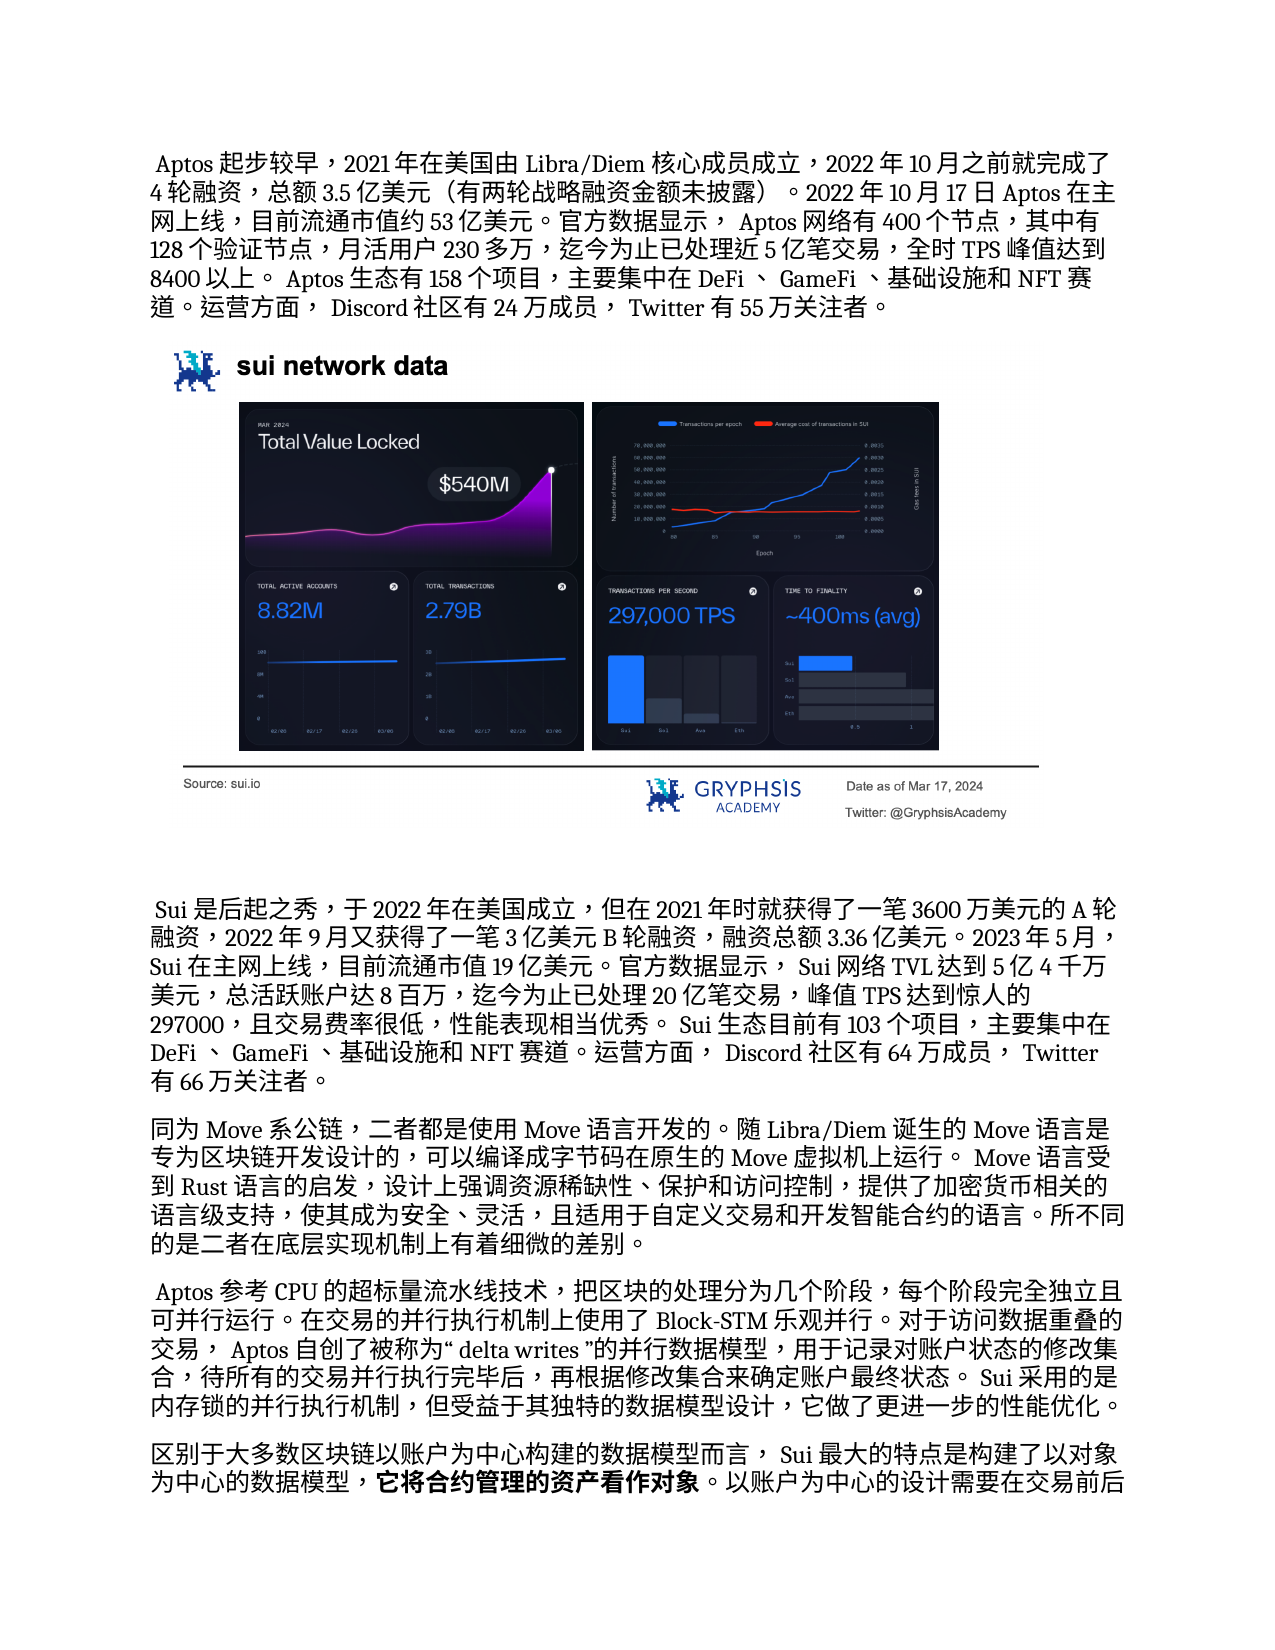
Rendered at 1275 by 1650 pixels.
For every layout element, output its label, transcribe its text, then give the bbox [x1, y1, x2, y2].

text Aptos 参考 CPU 的超标量流水线技术，把区块的处理分为几个阶段，每个阶段完全独立且可并行运行。在交易的并行执行机制上使用了 Block-STM 乐观并行。对于访问数据重叠的交易， Aptos 自创了被称为“ delta writes ”的并行数据模型，用于记录对账户状态的修改集合，待所有的交易并行执行完毕后，再根据修改集合来确定账户最终状态。 Sui 采用的是内存锁的并行执行机制，但受益于其独特的数据模型设计，它做了更进一步的性能优化。 [150, 1278, 1125, 1422]
text Sui 是后起之秀，于2022年在美国成立，但在2021年时就获得了一笔3600万美元的 A 轮融资，2022年9月又获得了一笔3亿美元 B 轮融资，融资总额3.36亿美元。2023年5月， Sui 在主网上线，目前流通市值19亿美元。官方数据显示， Sui 网络TVL达到5亿4千万美元，总活跃账户达8百万，迄今为止已处理20亿笔交易，峰值 TPS 达到惊人的297000，且交易费率很低，性能表现相当优秀。 Sui 生态目前有103个项目，主要集中在 DeFi 、 GameFi 、基础设施和 NFT 赛道。运营方面， Discord 社区有64万成员， Twitter 有66万关注者。 [150, 896, 1125, 1097]
picture [168, 341, 1044, 828]
text Aptos 起步较早，2021年在美国由 Libra/Diem 核心成员成立，2022年10月之前就完成了4轮融资，总额3.5亿美元（有两轮战略融资金额未披露）。2022年10月17日 Aptos 在主网上线，目前流通市值约53亿美元。官方数据显示， Aptos 网络有400个节点，其中有128个验证节点，月活用户230多万，迄今为止已处理近5亿笔交易，全时 TPS 峰值达到8400以上。 Aptos 生态有158个项目，主要集中在 DeFi 、 GameFi 、基础设施和 NFT 赛道。运营方面， Discord 社区有24万成员， Twitter 有55万关注者。 [150, 150, 1125, 322]
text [150, 1441, 1125, 1498]
text 同为 Move 系公链，二者都是使用 Move 语言开发的。随 Libra/Diem 诞生的 Move 语言是专为区块链开发设计的，可以编译成字节码在原生的 Move 虚拟机上运行。 Move 语言受到 Rust 语言的启发，设计上强调资源稀缺性、保护和访问控制，提供了加密货币相关的语言级支持，使其成为安全、灵活，且适用于自定义交易和开发智能合约的语言。所不同的是二者在底层实现机制上有着细微的差别。 [150, 1116, 1125, 1259]
